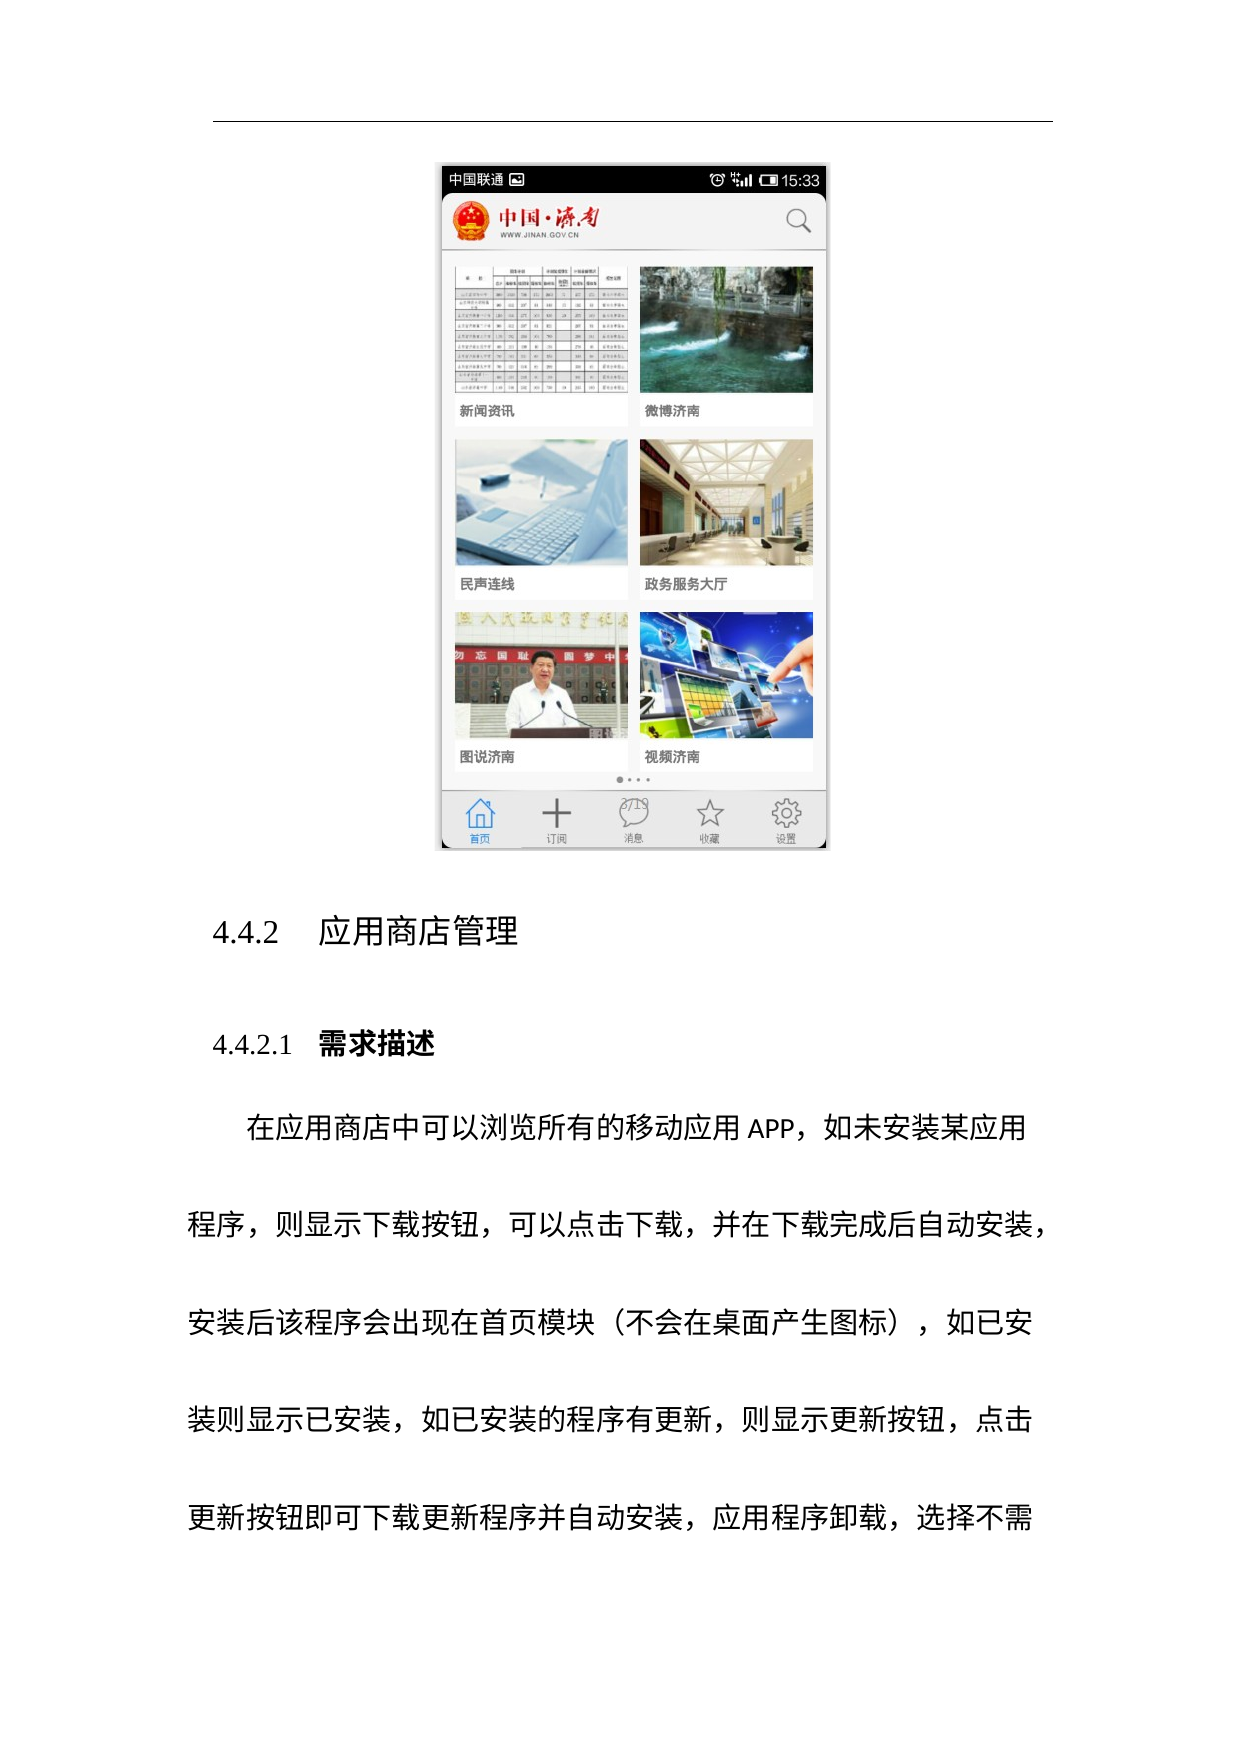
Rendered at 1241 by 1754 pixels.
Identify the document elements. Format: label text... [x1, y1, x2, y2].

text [187, 1093, 1053, 1548]
subtitle 需求描述 [212, 1009, 1053, 1074]
subtitle 应用商店管理 [212, 897, 1053, 962]
picture [434, 162, 831, 851]
